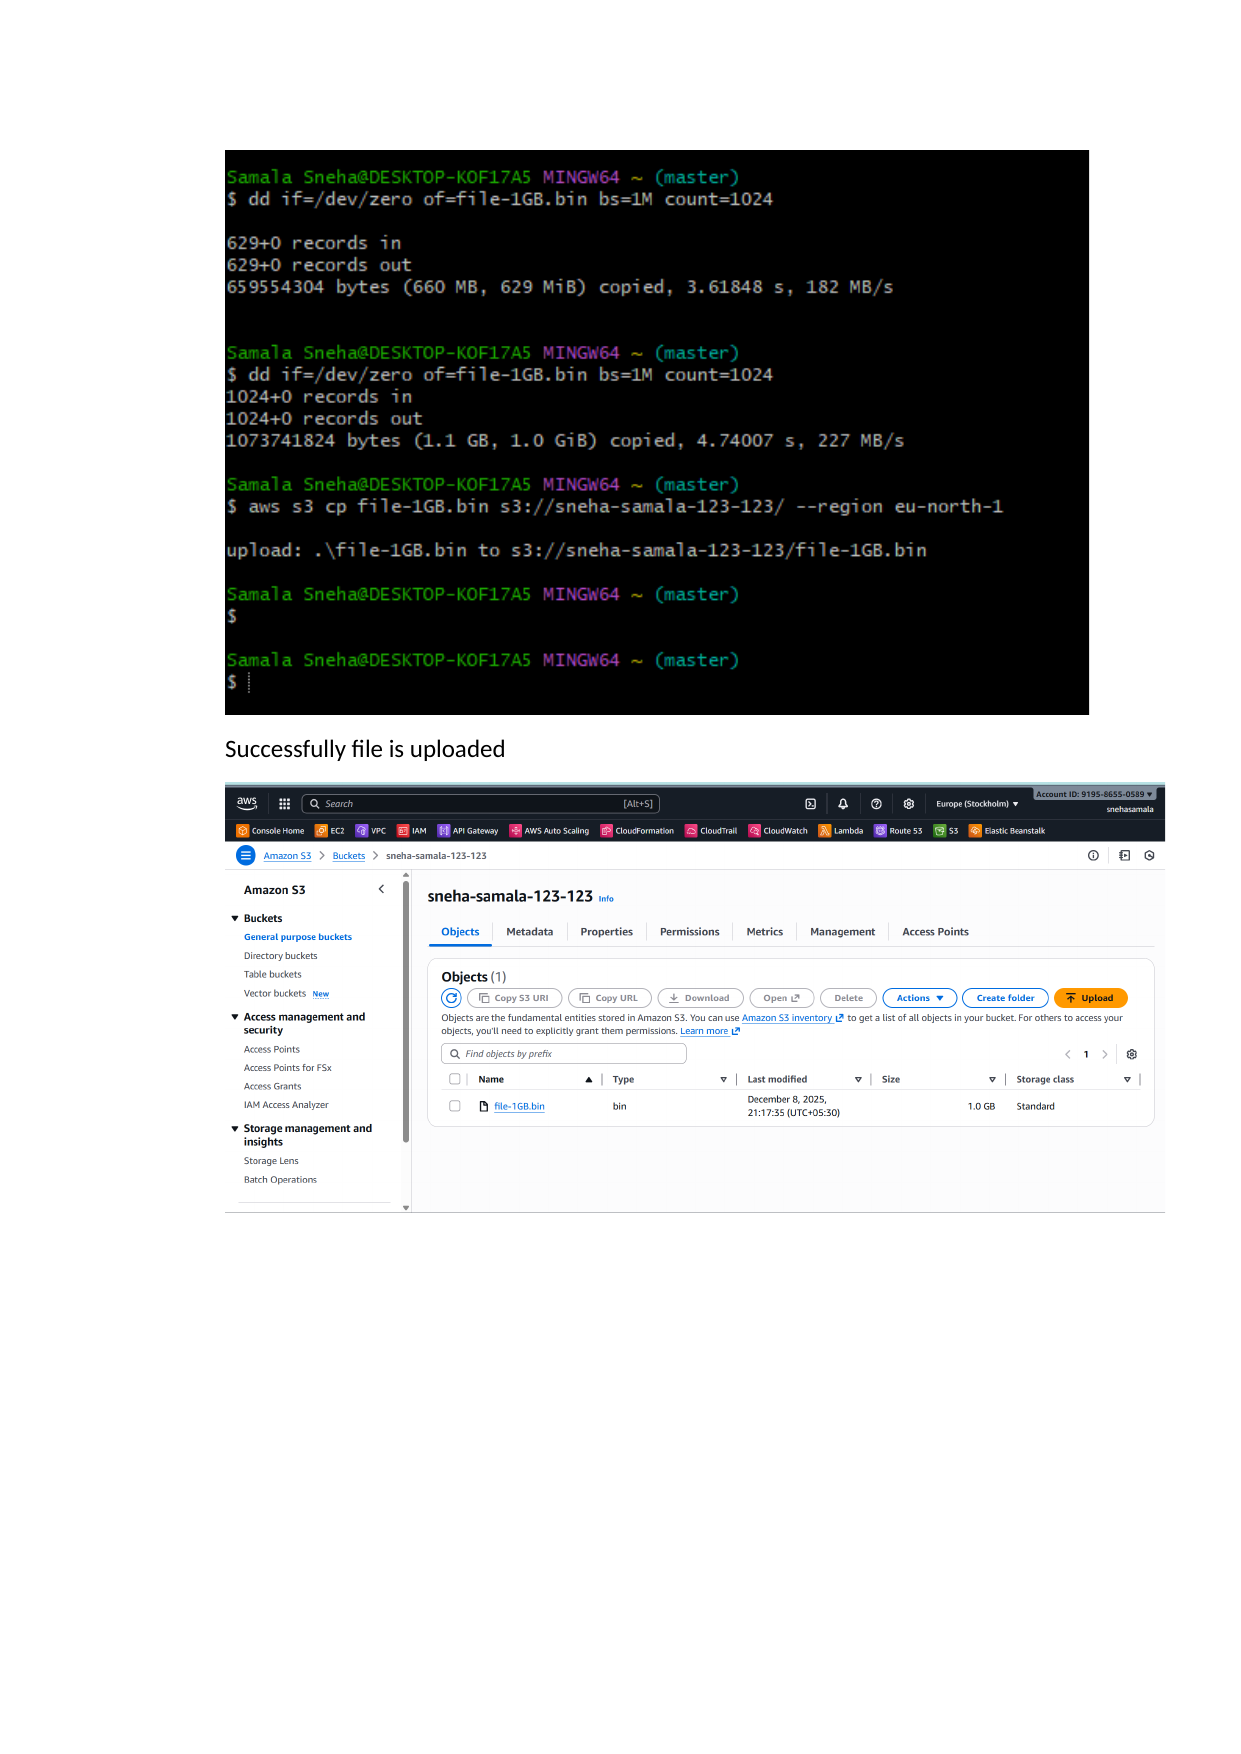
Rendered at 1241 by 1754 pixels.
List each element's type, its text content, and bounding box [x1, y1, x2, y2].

picture [225, 150, 1090, 715]
text Successfully file is uploaded [225, 733, 1090, 763]
picture [225, 782, 1166, 1213]
